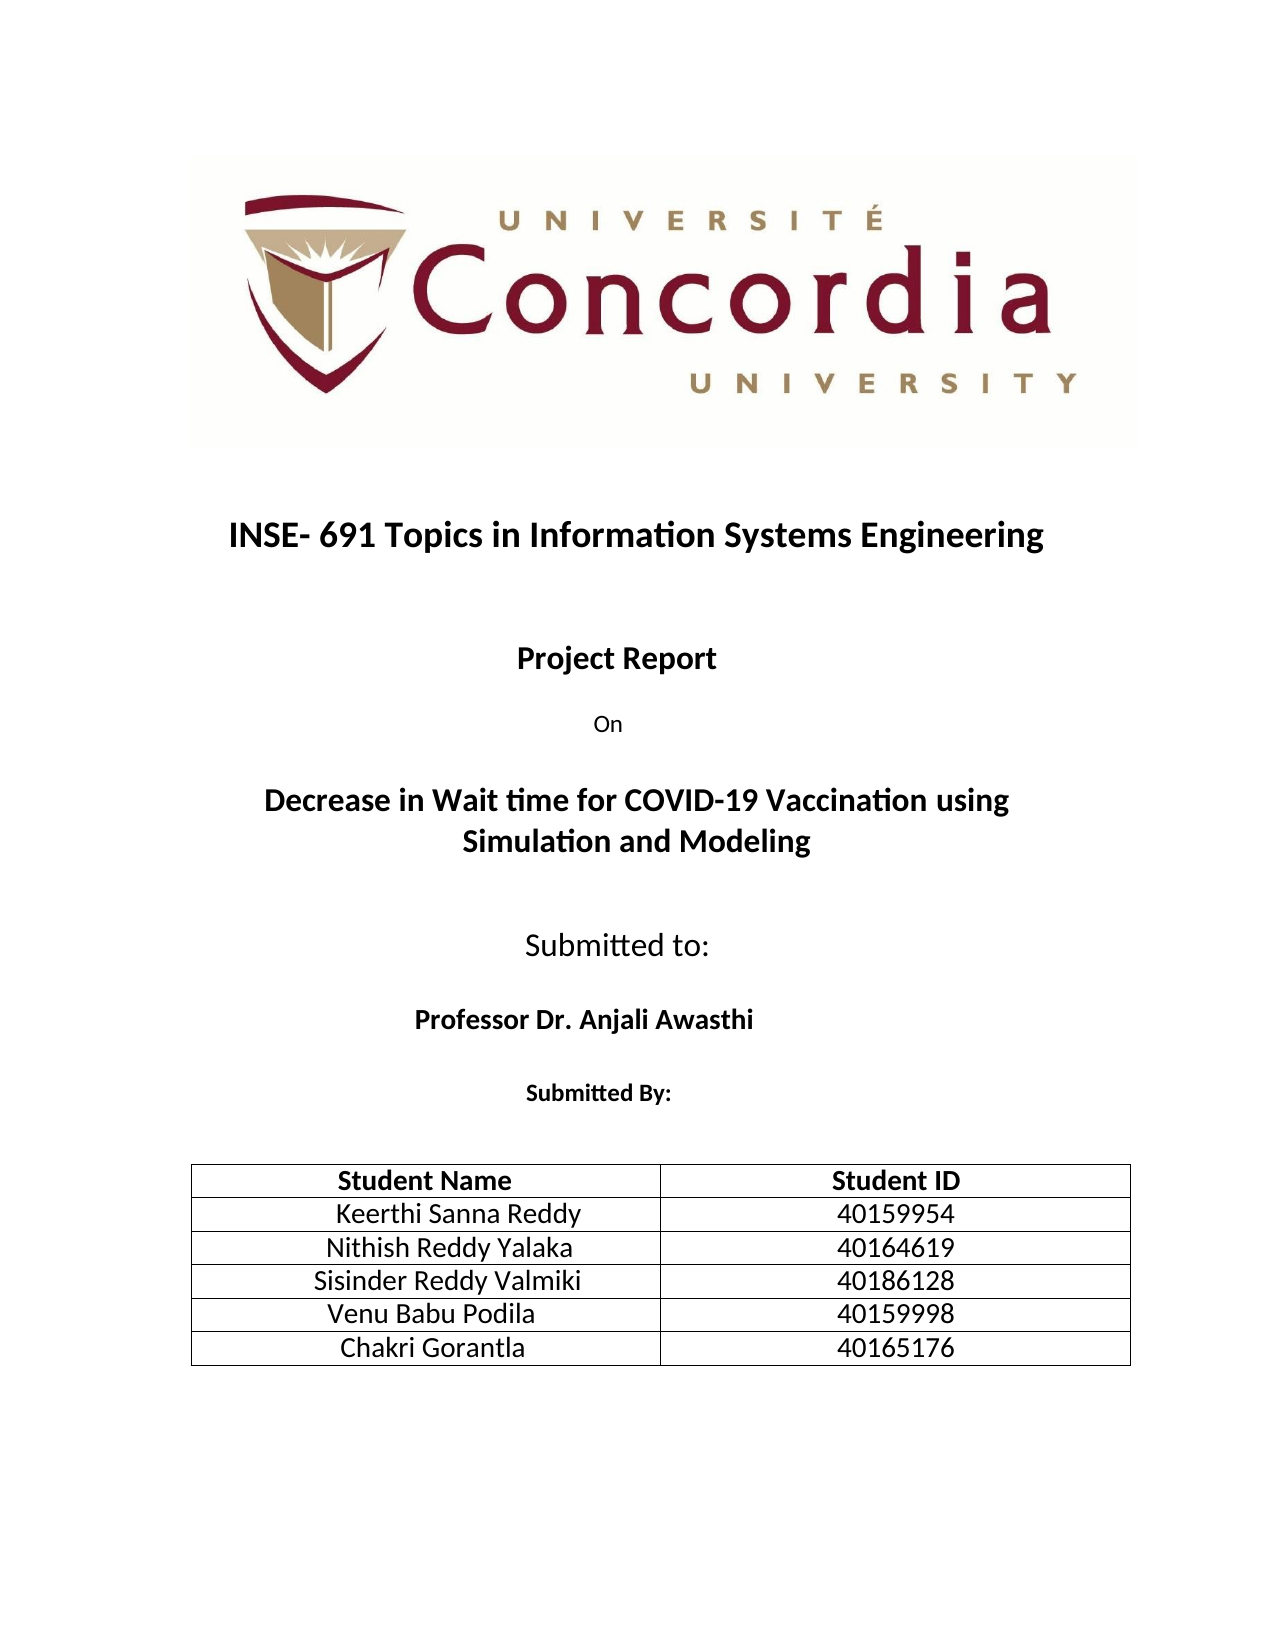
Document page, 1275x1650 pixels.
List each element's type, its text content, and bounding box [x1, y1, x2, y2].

title INSE- 691 Topics in Information Systems Engineering [213, 511, 1060, 557]
table_cell 40165176 [661, 1332, 1130, 1365]
picture [189, 156, 1138, 449]
table_cell Chakri Gorantla [192, 1332, 660, 1365]
table_cell Venu Babu Podila [192, 1299, 660, 1331]
text Professor Dr. Anjali Awasthi [179, 1001, 756, 1036]
text Submitted By: [179, 1077, 1060, 1108]
text Project Report [404, 637, 719, 677]
table_cell 40186128 [661, 1265, 1130, 1298]
table_header Student Name [192, 1165, 660, 1197]
table_cell Keerthi Sanna Reddy [192, 1198, 660, 1231]
table_cell 40159998 [661, 1299, 1130, 1331]
table_cell 40164619 [661, 1232, 1130, 1264]
text Decrease in Wait time for COVID-19 Vaccination using Simulation and Modeling [213, 779, 1060, 861]
table_header Student ID [661, 1165, 1130, 1197]
table_cell Nithish Reddy Yalaka [192, 1232, 660, 1264]
table_cell 40159954 [661, 1198, 1130, 1231]
text On [554, 708, 719, 738]
text Submitted to: [525, 924, 756, 965]
table_cell Sisinder Reddy Valmiki [192, 1265, 660, 1298]
